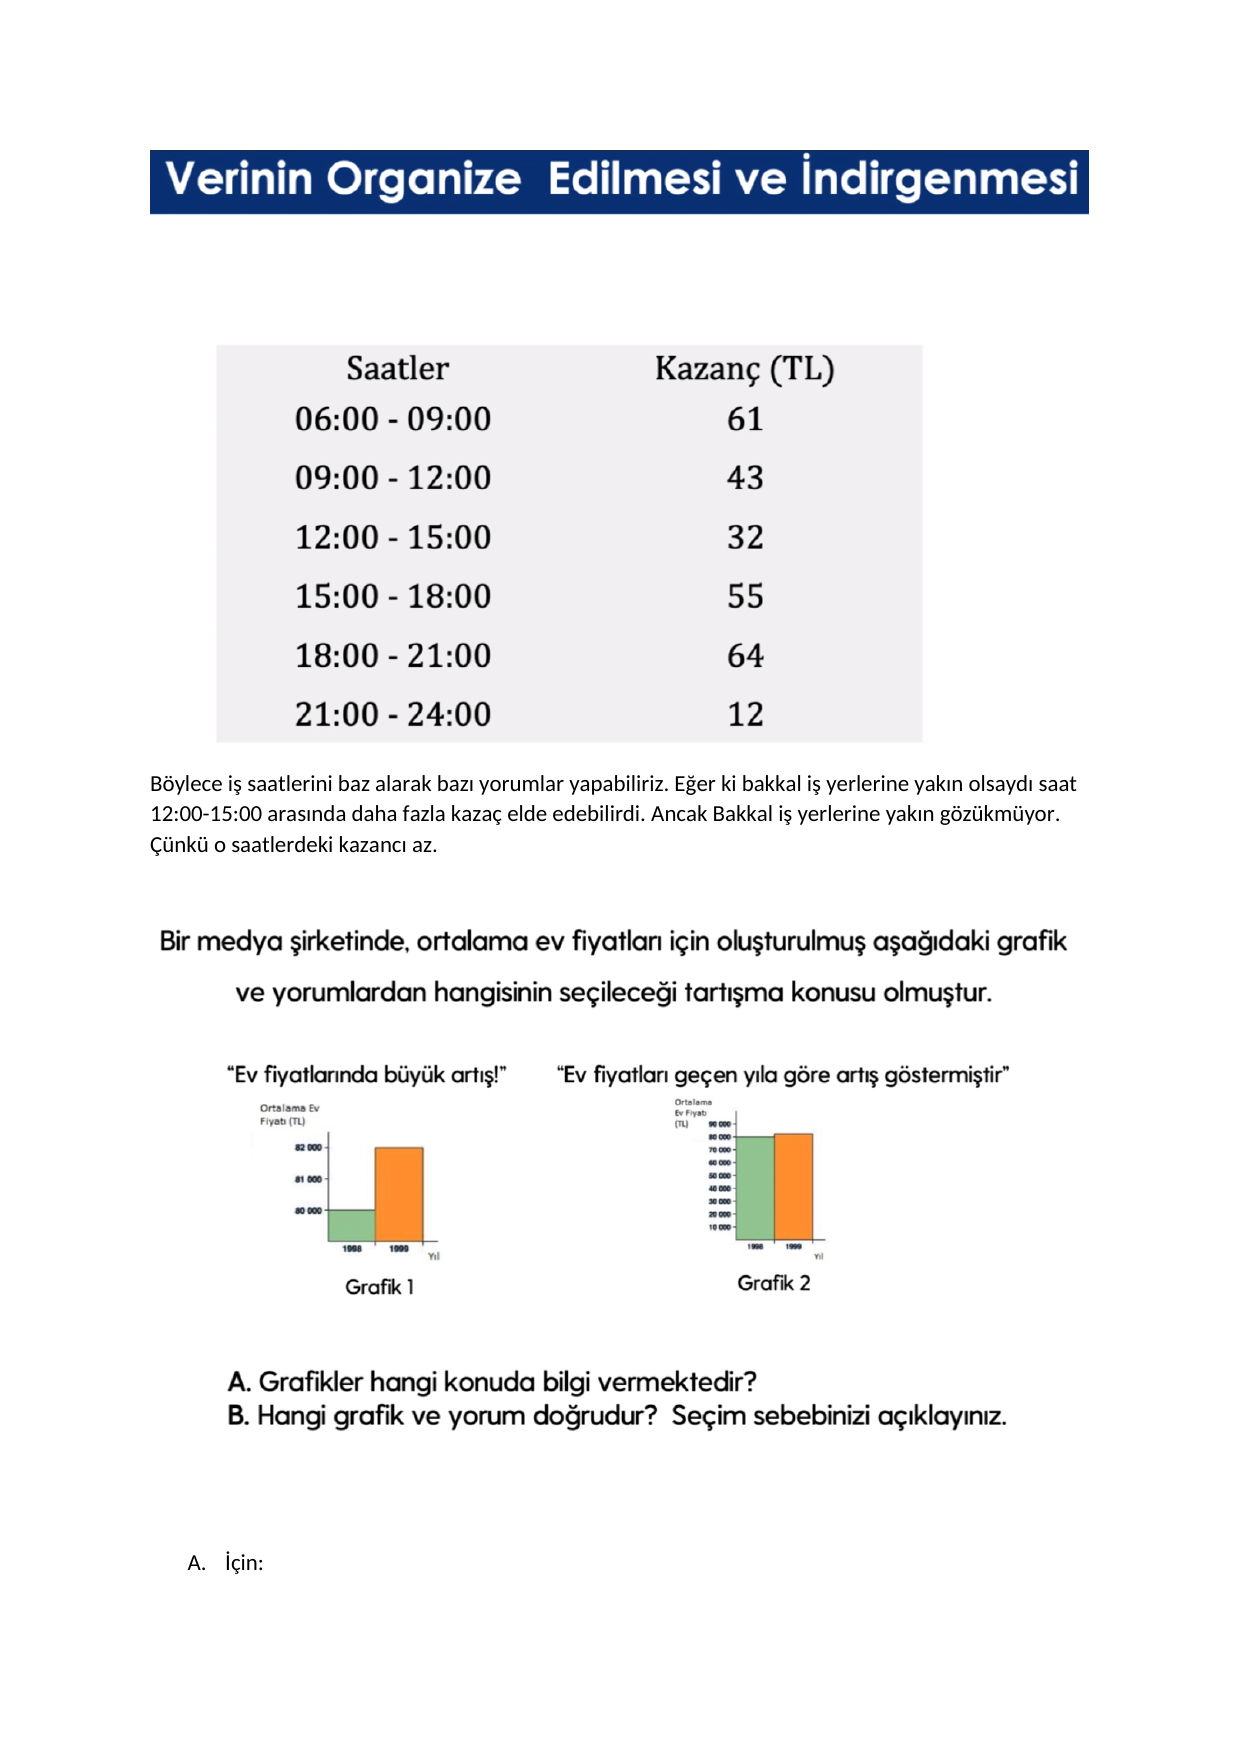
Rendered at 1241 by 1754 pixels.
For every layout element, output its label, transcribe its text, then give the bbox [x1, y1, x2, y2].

picture [150, 150, 1089, 755]
text Böylece iş saatlerini baz alarak bazı yorumlar yapabiliriz. Eğer ki bakkal iş yerlerine yakın olsaydı saat 12:00-15:00 arasında daha fazla kazaç elde edebilirdi. Ancak Bakkal iş yerlerine yakın gözükmüyor. Çünkü o saatlerdeki kazancı az. [150, 769, 1090, 858]
picture [150, 915, 1089, 1448]
list İçin: [187, 1548, 1090, 1576]
